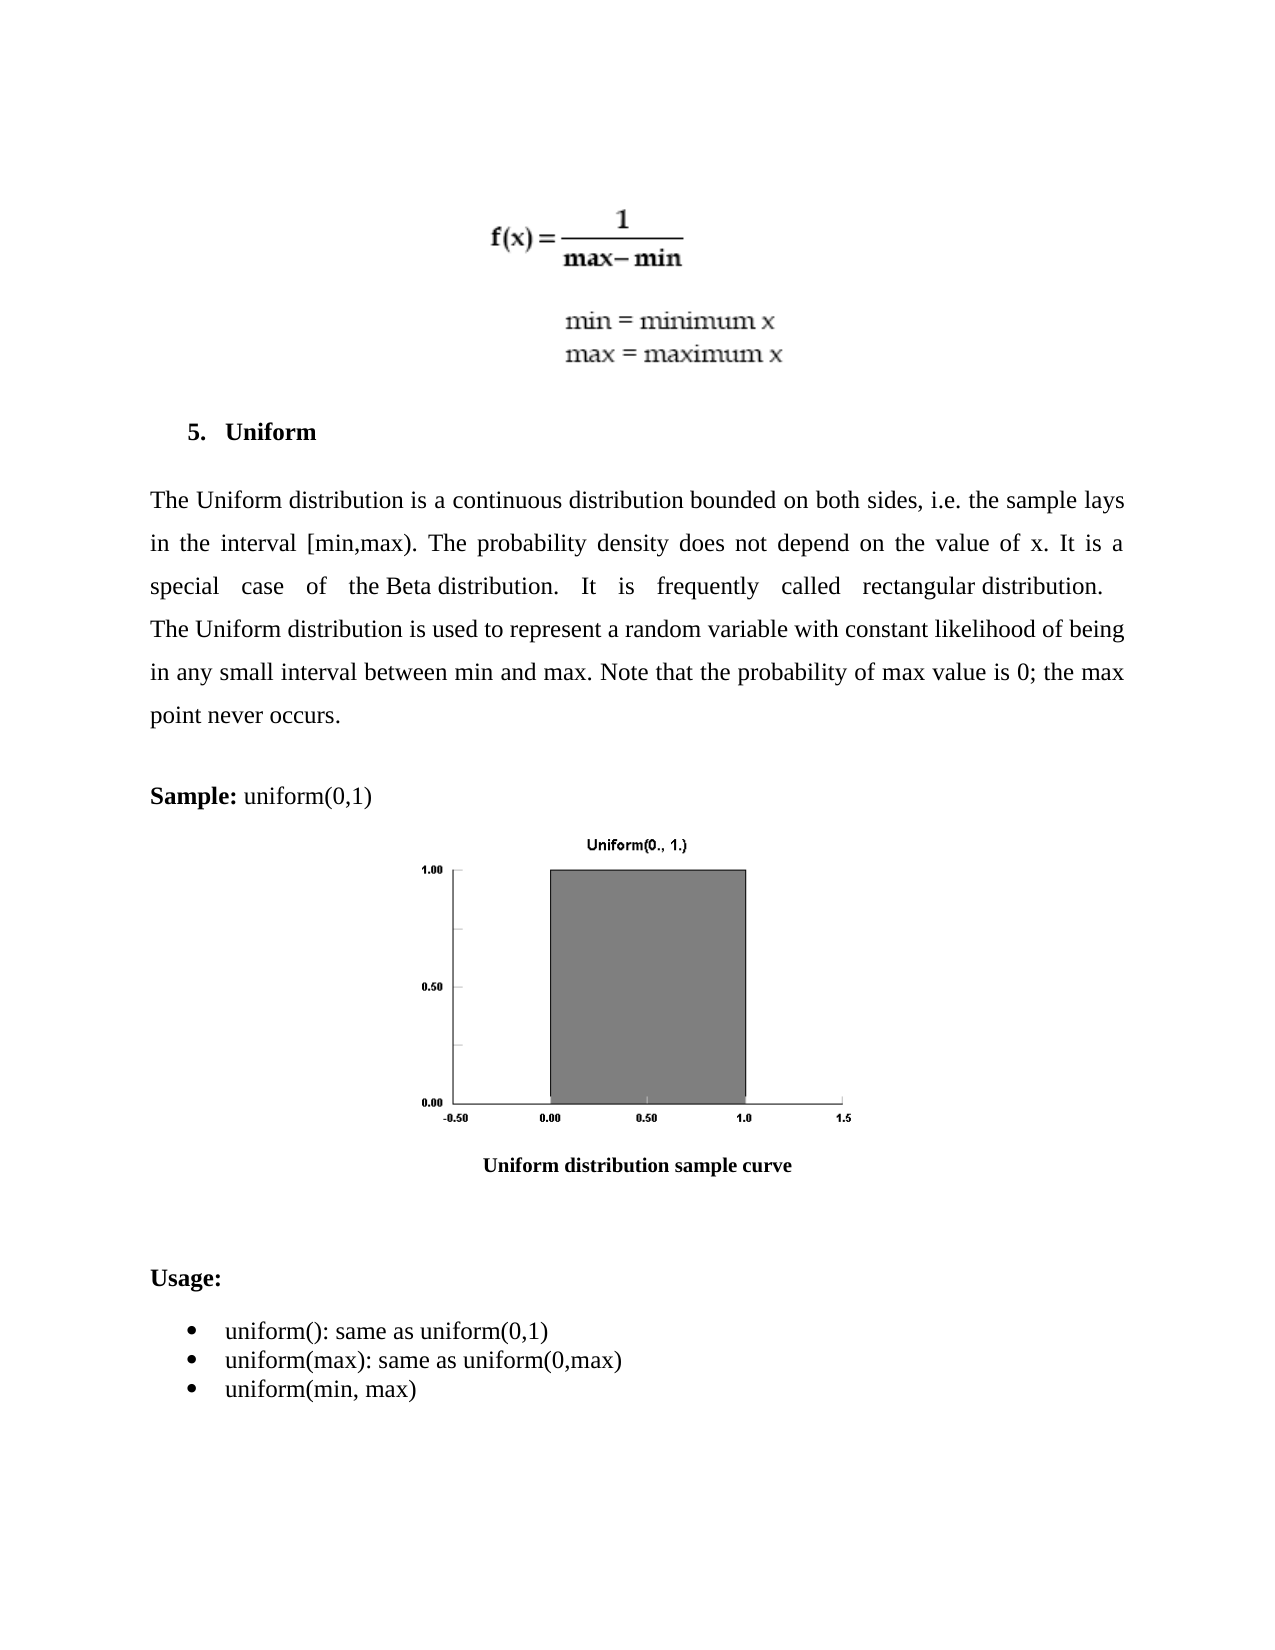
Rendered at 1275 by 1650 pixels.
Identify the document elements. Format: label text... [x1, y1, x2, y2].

list uniform(): same as uniform(0,1) [187, 1316, 1125, 1345]
text Sample: uniform(0,1) [150, 781, 1125, 810]
list uniform(min, max) [187, 1374, 1125, 1403]
text Uniform distribution sample curve [150, 1152, 1125, 1177]
text Usage: [150, 1263, 1125, 1291]
picture [480, 197, 795, 378]
text The Uniform distribution is a continuous distribution bounded on both sides, i.e. the sample lays in the interval [min,max). The probability density does not depend on the value of x. It is a special case of the Beta distribution. It is frequently called rectangular distribution. The Uniform distribution is used to represent a random variable with constant likelihood of being in any small interval between min and max. Note that the probability of max value is 0; the max point never occurs. [150, 485, 1125, 729]
list uniform(max): same as uniform(0,max) [187, 1345, 1125, 1374]
subtitle Uniform [187, 175, 1125, 445]
picture [420, 834, 855, 1128]
